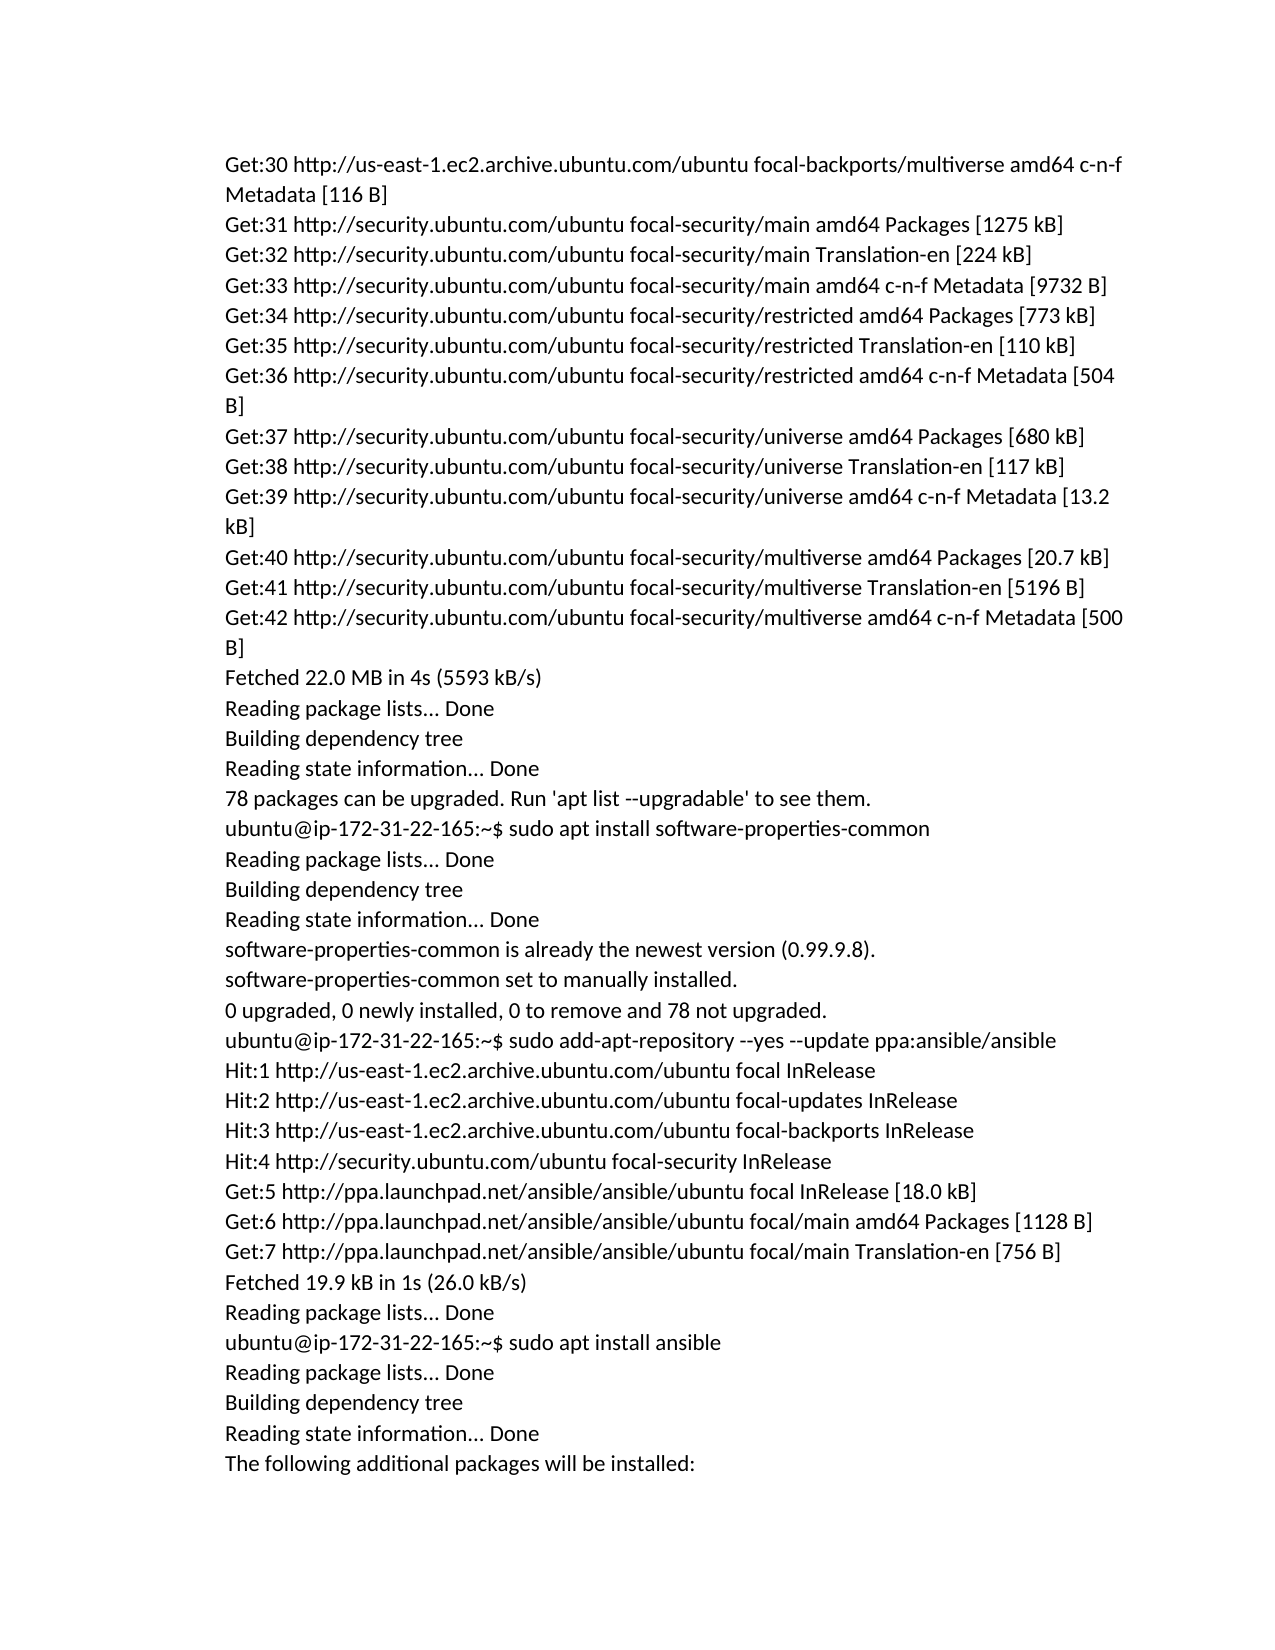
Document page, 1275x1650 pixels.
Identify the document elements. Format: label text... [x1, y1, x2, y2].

list Building dependency tree [225, 1388, 1125, 1417]
list Hit:2 http://us-east-1.ec2.archive.ubuntu.com/ubuntu focal-updates InRelease [225, 1086, 1125, 1114]
list Hit:4 http://security.ubuntu.com/ubuntu focal-security InRelease [225, 1147, 1125, 1175]
list Fetched 19.9 kB in 1s (26.0 kB/s) [225, 1268, 1125, 1296]
list Reading state information... Done [225, 1419, 1125, 1447]
list Building dependency tree [225, 724, 1125, 752]
list Get:36 http://security.ubuntu.com/ubuntu focal-security/restricted amd64 c-n-f Metadata [504 B] [225, 361, 1125, 420]
list Reading package lists... Done [225, 694, 1125, 722]
list Hit:3 http://us-east-1.ec2.archive.ubuntu.com/ubuntu focal-backports InRelease [225, 1117, 1125, 1145]
list software-properties-common set to manually installed. [225, 966, 1125, 994]
list Building dependency tree [225, 875, 1125, 903]
list Get:33 http://security.ubuntu.com/ubuntu focal-security/main amd64 c-n-f Metadata [9732 B] [225, 271, 1125, 299]
list ubuntu@ip-172-31-22-165:~$ sudo apt install software-properties-common [225, 814, 1125, 843]
list Reading state information... Done [225, 905, 1125, 933]
list ubuntu@ip-172-31-22-165:~$ sudo add-apt-repository --yes --update ppa:ansible/ansible [225, 1026, 1125, 1054]
list Get:30 http://us-east-1.ec2.archive.ubuntu.com/ubuntu focal-backports/multiverse amd64 c-n-f Metadata [116 B] [225, 150, 1125, 208]
list 0 upgraded, 0 newly installed, 0 to remove and 78 not upgraded. [225, 996, 1125, 1024]
list Reading state information... Done [225, 754, 1125, 782]
list Get:39 http://security.ubuntu.com/ubuntu focal-security/universe amd64 c-n-f Metadata [13.2 kB] [225, 482, 1125, 541]
list Get:32 http://security.ubuntu.com/ubuntu focal-security/main Translation-en [224 kB] [225, 241, 1125, 269]
list Get:38 http://security.ubuntu.com/ubuntu focal-security/universe Translation-en [117 kB] [225, 452, 1125, 480]
list Hit:1 http://us-east-1.ec2.archive.ubuntu.com/ubuntu focal InRelease [225, 1056, 1125, 1084]
list Fetched 22.0 MB in 4s (5593 kB/s) [225, 663, 1125, 692]
list 78 packages can be upgraded. Run 'apt list --upgradable' to see them. [225, 784, 1125, 812]
list Get:42 http://security.ubuntu.com/ubuntu focal-security/multiverse amd64 c-n-f Metadata [500 B] [225, 603, 1125, 661]
list Get:5 http://ppa.launchpad.net/ansible/ansible/ubuntu focal InRelease [18.0 kB] [225, 1177, 1125, 1205]
list Get:7 http://ppa.launchpad.net/ansible/ansible/ubuntu focal/main Translation-en [756 B] [225, 1237, 1125, 1266]
list software-properties-common is already the newest version (0.99.9.8). [225, 935, 1125, 963]
list Get:31 http://security.ubuntu.com/ubuntu focal-security/main amd64 Packages [1275 kB] [225, 210, 1125, 238]
list Get:41 http://security.ubuntu.com/ubuntu focal-security/multiverse Translation-en [5196 B] [225, 573, 1125, 601]
list The following additional packages will be installed: [225, 1449, 1125, 1477]
list Get:35 http://security.ubuntu.com/ubuntu focal-security/restricted Translation-en [110 kB] [225, 331, 1125, 359]
list Get:34 http://security.ubuntu.com/ubuntu focal-security/restricted amd64 Packages [773 kB] [225, 301, 1125, 329]
list Reading package lists... Done [225, 1298, 1125, 1326]
list ubuntu@ip-172-31-22-165:~$ sudo apt install ansible [225, 1328, 1125, 1356]
list Reading package lists... Done [225, 845, 1125, 873]
list Get:37 http://security.ubuntu.com/ubuntu focal-security/universe amd64 Packages [680 kB] [225, 422, 1125, 450]
list Get:6 http://ppa.launchpad.net/ansible/ansible/ubuntu focal/main amd64 Packages [1128 B] [225, 1207, 1125, 1235]
list Get:40 http://security.ubuntu.com/ubuntu focal-security/multiverse amd64 Packages [20.7 kB] [225, 543, 1125, 571]
list Reading package lists... Done [225, 1358, 1125, 1386]
